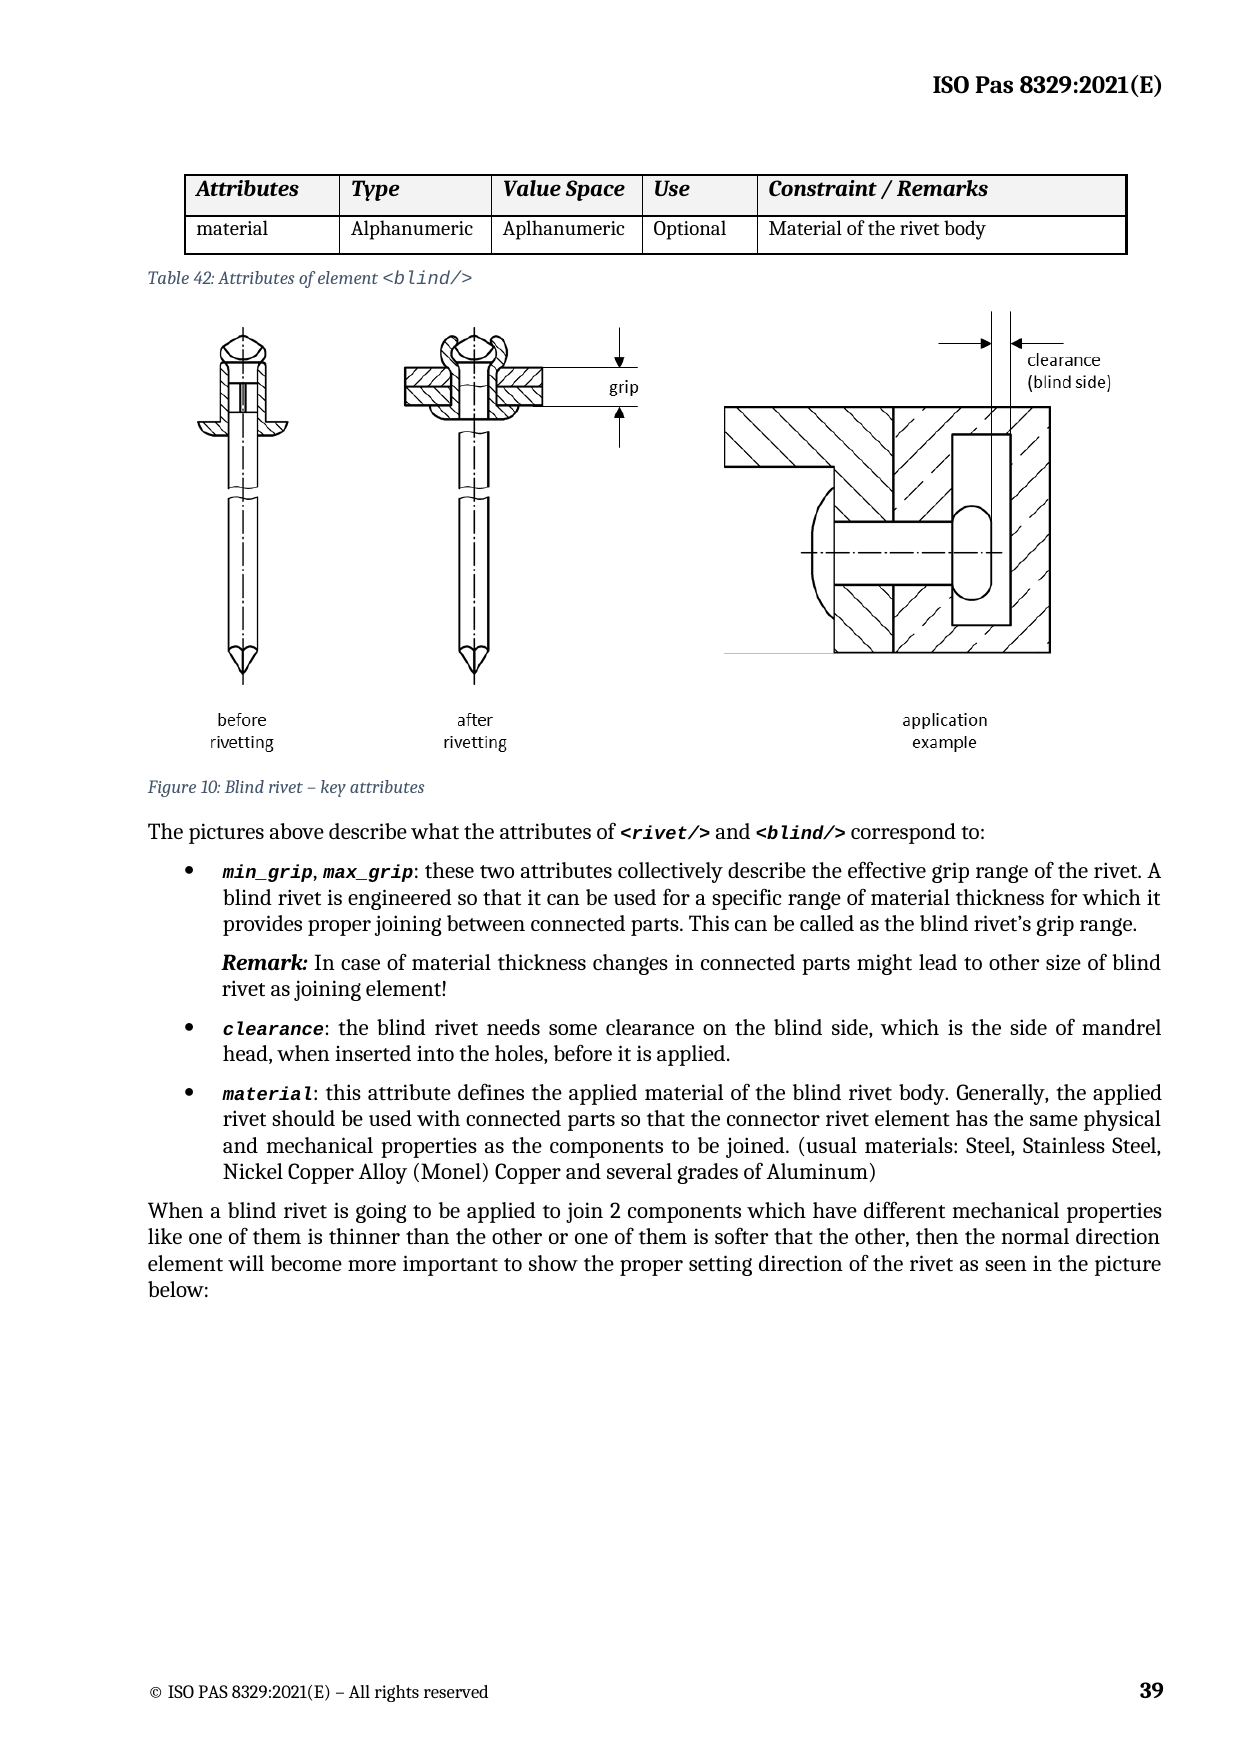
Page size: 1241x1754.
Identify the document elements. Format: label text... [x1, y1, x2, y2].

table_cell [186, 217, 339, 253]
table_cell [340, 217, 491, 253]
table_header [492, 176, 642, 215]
list min_grip, max_grip: these two attributes collectively describe the effective grip range of the rivet. A blind rivet is engineered so that it can be used for a specific range of material thickness for which it provides proper joining between connected parts. This can be called as the blind rivet’s grip range. [185, 858, 1163, 937]
list When a blind rivet is going to be applied to join 2 components which have different mechanical properties like one of them is thinner than the other or one of them is softer that the other, then the normal direction element will become more important to show the proper setting direction of the rivet as seen in the picture below: [148, 1198, 1163, 1303]
list material: this attribute defines the applied material of the blind rivet body. Generally, the applied rivet should be used with connected parts so that the connector rivet element has the same physical and mechanical properties as the components to be joined. (usual materials: Steel, Stainless Steel, Nickel Copper Alloy (Monel) Copper and several grades of Aluminum) [185, 1080, 1163, 1185]
text Figure 10: Blind rivet – key attributes [148, 777, 1163, 798]
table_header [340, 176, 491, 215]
text Remark: In case of material thickness changes in connected parts might lead to other size of blind rivet as joining element! [222, 949, 1163, 1002]
list clearance: the blind rivet needs some clearance on the blind side, which is the side of mandrel head, when inserted into the holes, before it is applied. [185, 1015, 1163, 1067]
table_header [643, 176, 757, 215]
text Table 42: Attributes of element <blind/> [148, 268, 1163, 290]
text The pictures above describe what the attributes of <rivet/> and <blind/> correspond to: [148, 819, 1163, 845]
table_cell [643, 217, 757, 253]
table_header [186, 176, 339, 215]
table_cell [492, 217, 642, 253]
picture [184, 311, 1128, 765]
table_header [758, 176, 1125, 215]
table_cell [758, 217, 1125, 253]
